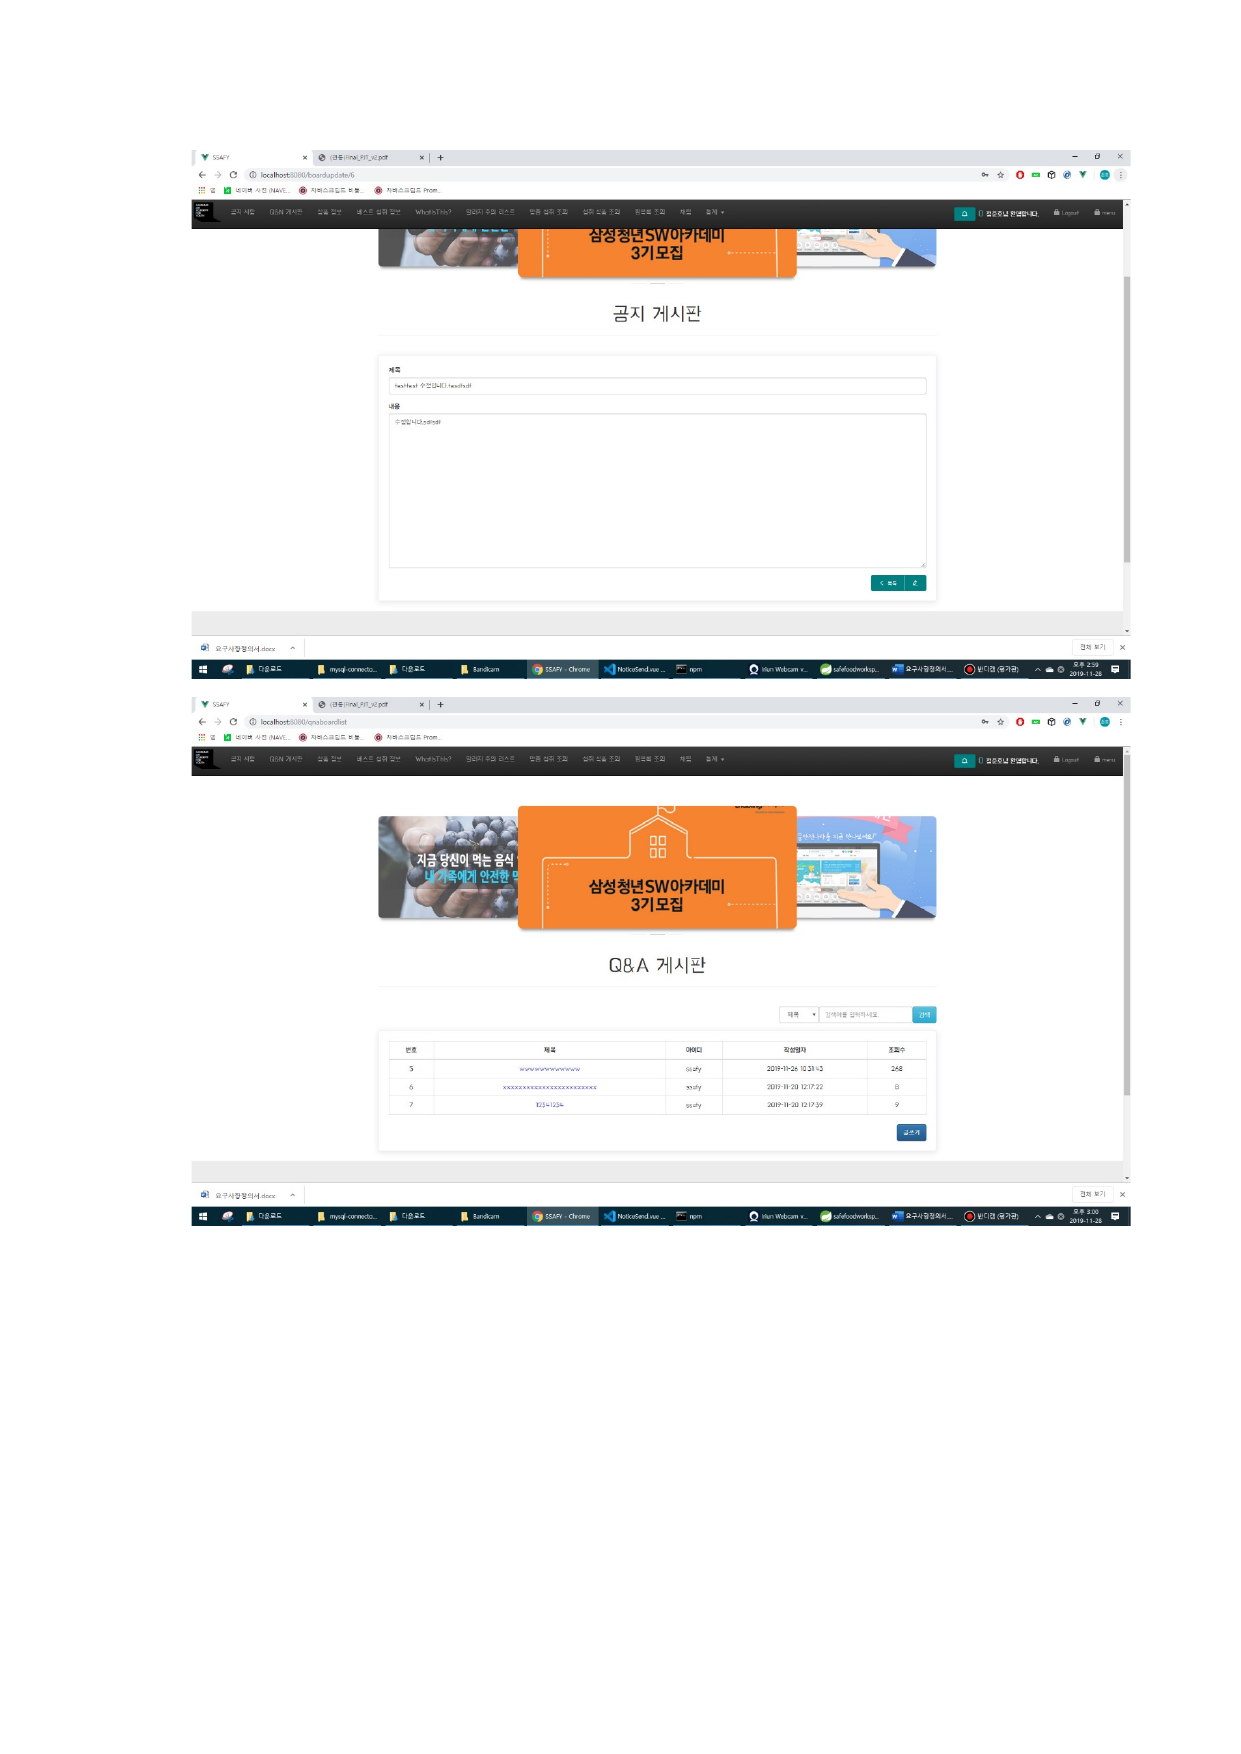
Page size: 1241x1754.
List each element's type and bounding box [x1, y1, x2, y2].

picture [191, 150, 1131, 679]
picture [191, 697, 1131, 1226]
